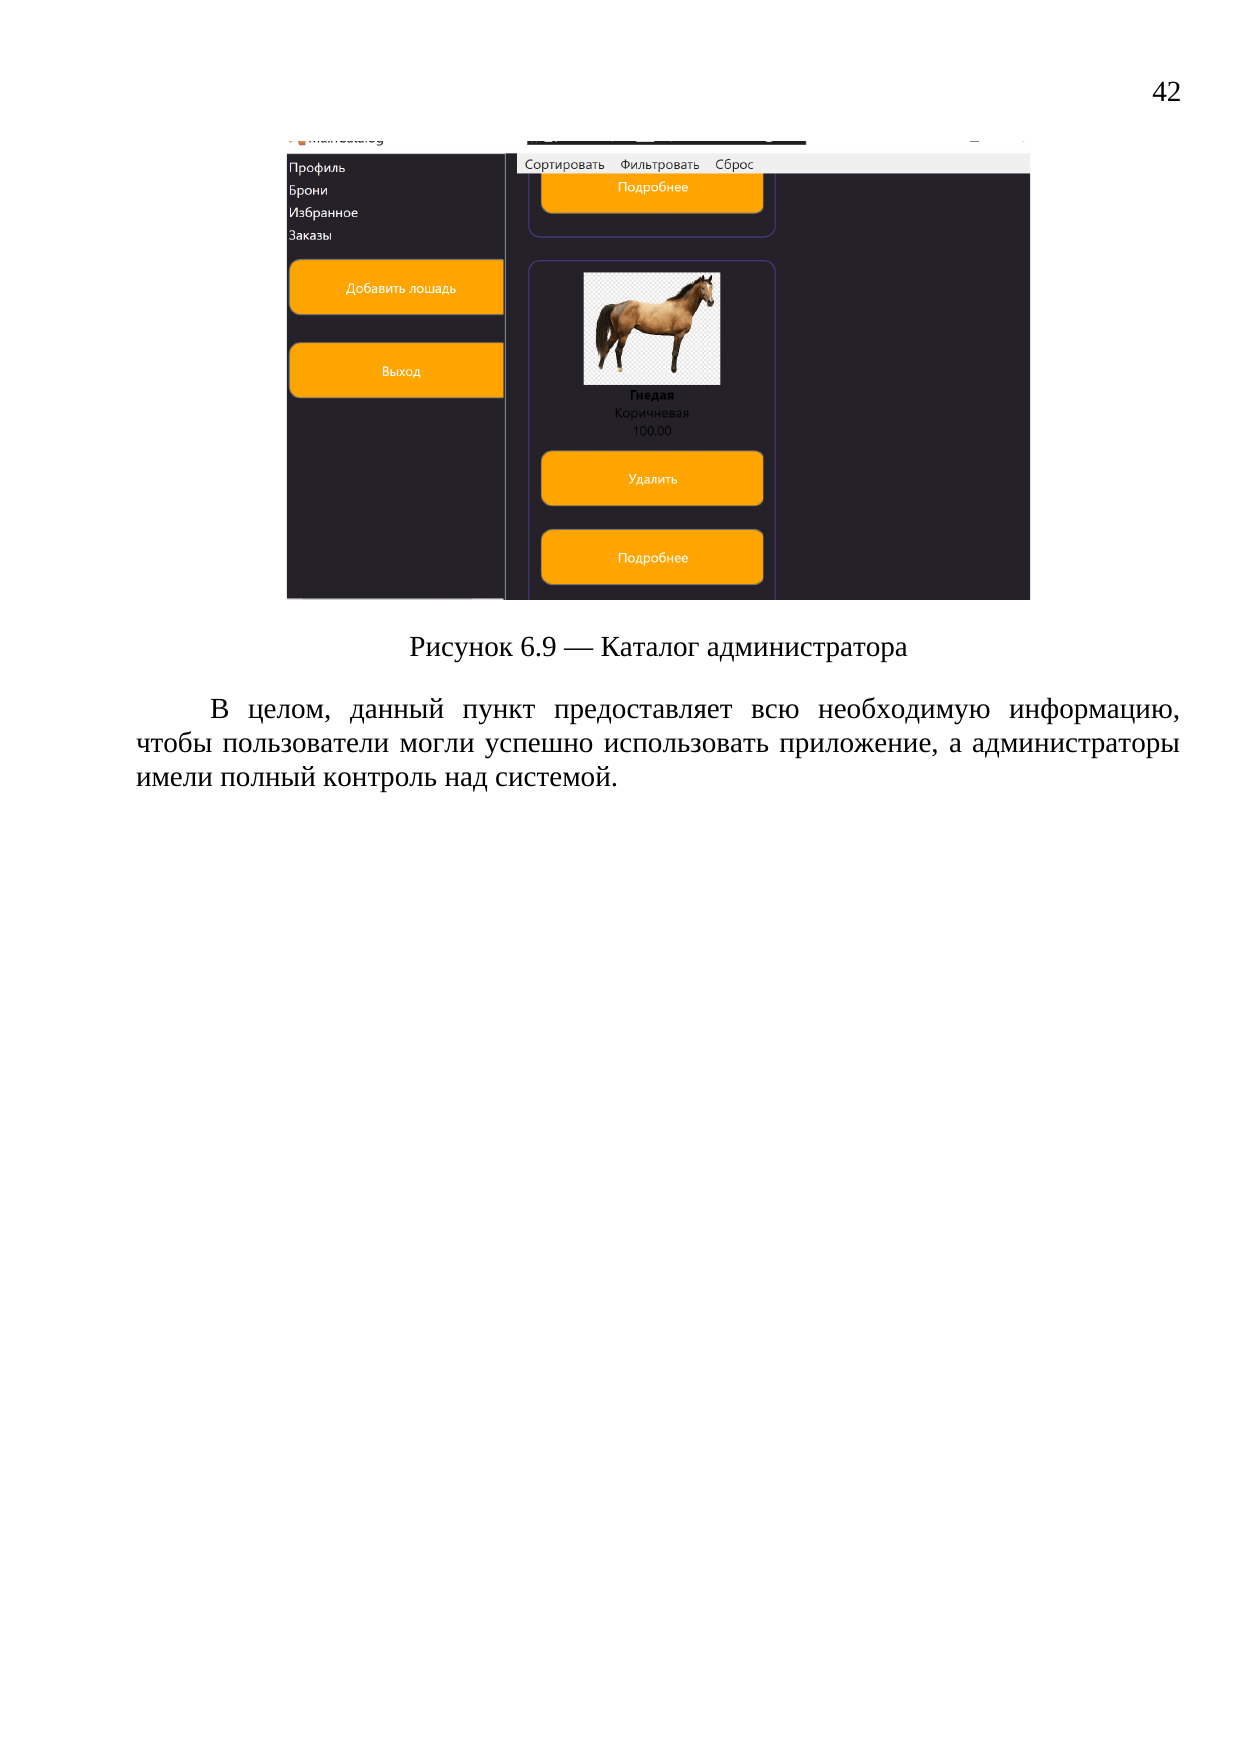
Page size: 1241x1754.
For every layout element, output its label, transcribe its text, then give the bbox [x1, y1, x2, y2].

picture [286, 141, 1031, 600]
text В целом, данный пункт предоставляет всю необходимую информацию, чтобы пользователи могли успешно использовать приложение, а администраторы имели полный контроль над системой. [136, 692, 1181, 792]
text Рисунок 6.9 — Каталог администратора [136, 629, 1181, 662]
